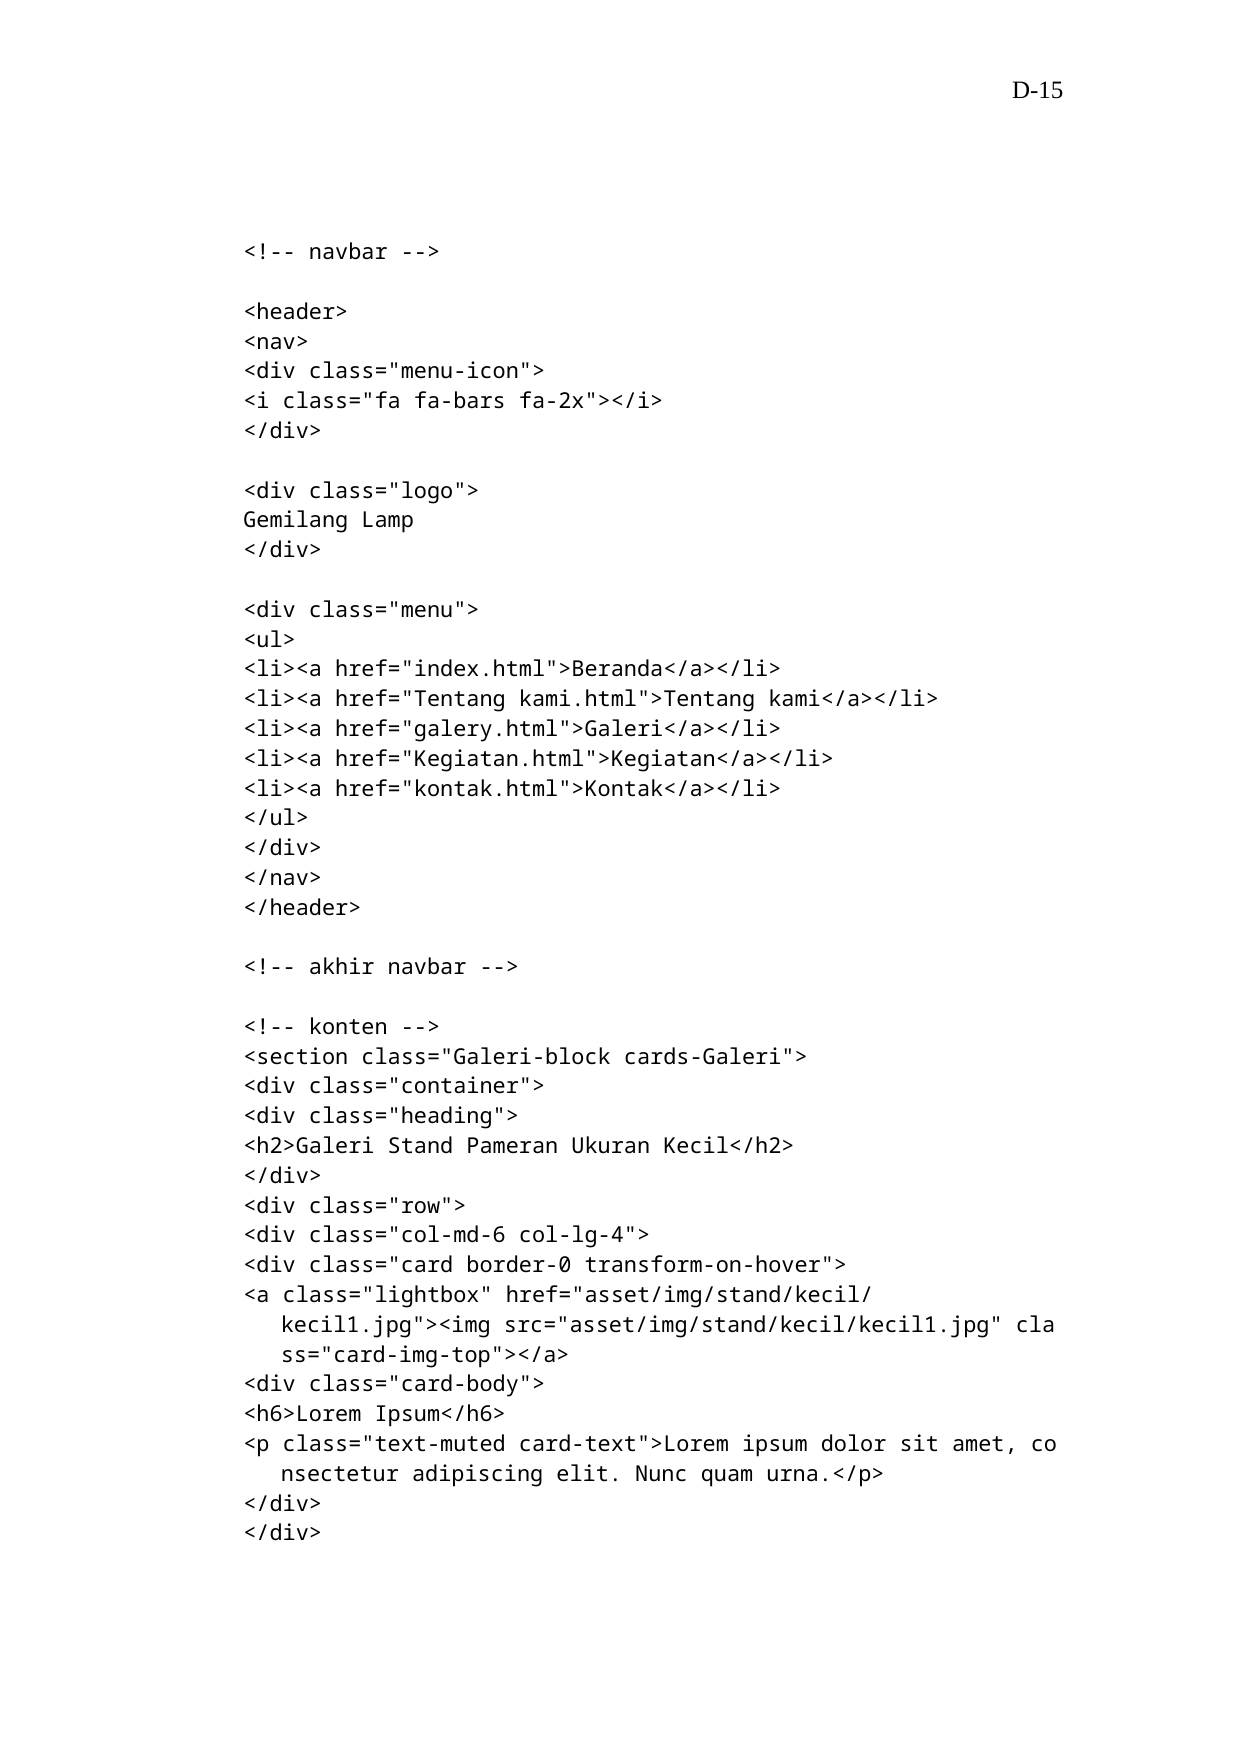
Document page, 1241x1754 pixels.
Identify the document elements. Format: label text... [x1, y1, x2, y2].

text <!-- navbar --> [243, 236, 1063, 266]
text <div class="card-body"> [243, 1368, 1063, 1398]
text <h2>Galeri Stand Pameran Ukuran Kecil</h2> [243, 1130, 1063, 1160]
text <div class="heading"> [243, 1100, 1063, 1130]
text <div class="menu-icon"> [243, 355, 1063, 385]
text <p class="text-muted card-text">Lorem ipsum dolor sit amet, consectetur adipiscing elit. Nunc quam urna.</p> [243, 1428, 1063, 1487]
text <li><a href="galery.html">Galeri</a></li> [243, 713, 1063, 743]
text <!-- akhir navbar --> [243, 951, 1063, 981]
text <div class="col-md-6 col-lg-4"> [243, 1219, 1063, 1249]
text <section class="Galeri-block cards-Galeri"> [243, 1041, 1063, 1070]
text </div> [243, 1517, 1063, 1547]
text <h6>Lorem Ipsum</h6> [243, 1398, 1063, 1428]
text <!-- konten --> [243, 1011, 1063, 1041]
text <div class="logo"> [243, 474, 1063, 504]
text <div class="row"> [243, 1189, 1063, 1219]
text <ul> [243, 623, 1063, 653]
text <header> [243, 296, 1063, 326]
text <li><a href="kontak.html">Kontak</a></li> [243, 772, 1063, 802]
text <li><a href="Tentang kami.html">Tentang kami</a></li> [243, 683, 1063, 713]
text <li><a href="Kegiatan.html">Kegiatan</a></li> [243, 743, 1063, 772]
text </div> [243, 1487, 1063, 1517]
text </div> [243, 415, 1063, 445]
text <nav> [243, 326, 1063, 355]
text <div class="container"> [243, 1070, 1063, 1100]
text <li><a href="index.html">Beranda</a></li> [243, 653, 1063, 683]
text Gemilang Lamp [243, 504, 1063, 534]
text <i class="fa fa-bars fa-2x"></i> [243, 385, 1063, 415]
text </div> [243, 832, 1063, 862]
text </div> [243, 1160, 1063, 1189]
text <a class="lightbox" href="asset/img/stand/kecil/kecil1.jpg"><img src="asset/img/stand/kecil/kecil1.jpg" class="card-img-top"></a> [243, 1279, 1063, 1368]
text </nav> [243, 862, 1063, 892]
text <div class="card border-0 transform-on-hover"> [243, 1249, 1063, 1279]
text </ul> [243, 802, 1063, 832]
text </div> [243, 534, 1063, 564]
text </header> [243, 892, 1063, 921]
text <div class="menu"> [243, 594, 1063, 623]
